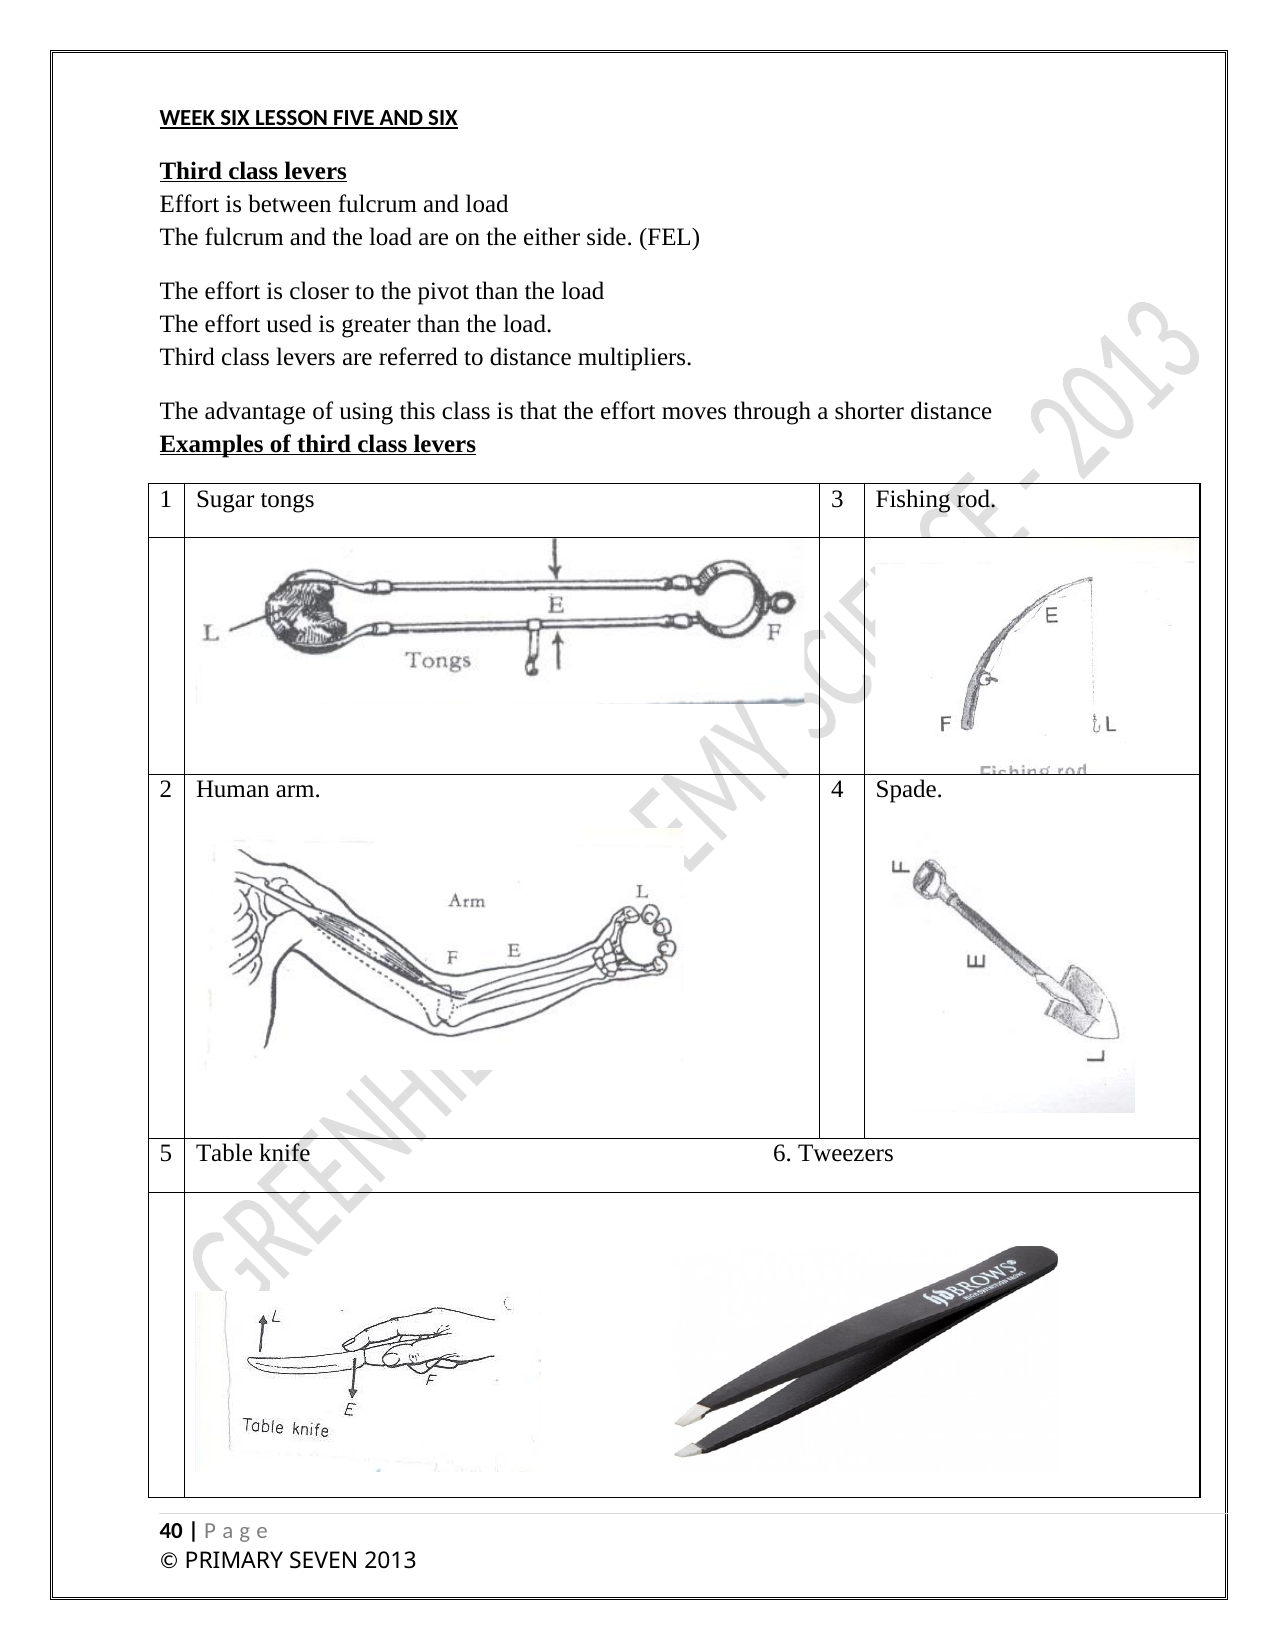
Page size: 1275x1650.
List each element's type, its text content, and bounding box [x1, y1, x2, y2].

picture [195, 1291, 541, 1472]
table_cell Table knife 6. Tweezers [185, 1139, 1199, 1192]
text The advantage of using this class is that the effort moves through a shorter distance Examples of third class levers [159, 396, 1225, 458]
table_cell [149, 538, 184, 773]
table_cell [185, 538, 819, 773]
table_cell [865, 538, 875, 773]
table_cell [149, 1193, 184, 1497]
picture [195, 828, 684, 1070]
table_cell [820, 538, 864, 773]
table_cell 5 [149, 1139, 184, 1192]
table_header Sugar tongs [185, 484, 819, 537]
table_cell [1195, 538, 1199, 773]
table_cell 2 [149, 775, 184, 1137]
table_header 1 [149, 484, 184, 537]
picture [672, 1246, 1059, 1472]
picture [875, 538, 1195, 774]
table_cell Human arm. [185, 775, 819, 1137]
table_header Fishing rod. [865, 484, 1199, 537]
text The effort is closer to the pivot than the load The effort used is greater than the load. Third class levers are referred to distance multipliers. [159, 276, 1225, 371]
table_cell Spade. [865, 775, 1199, 1137]
picture [875, 828, 1135, 1113]
picture [195, 538, 805, 704]
table_cell 4 [820, 775, 864, 1137]
text WEEK SIX LESSON FIVE AND SIX [159, 103, 1225, 131]
text Third class levers Effort is between fulcrum and load The fulcrum and the load are on the either side. (FEL) [159, 156, 1225, 251]
table_cell [185, 1193, 1199, 1497]
table_header 3 [820, 484, 864, 537]
